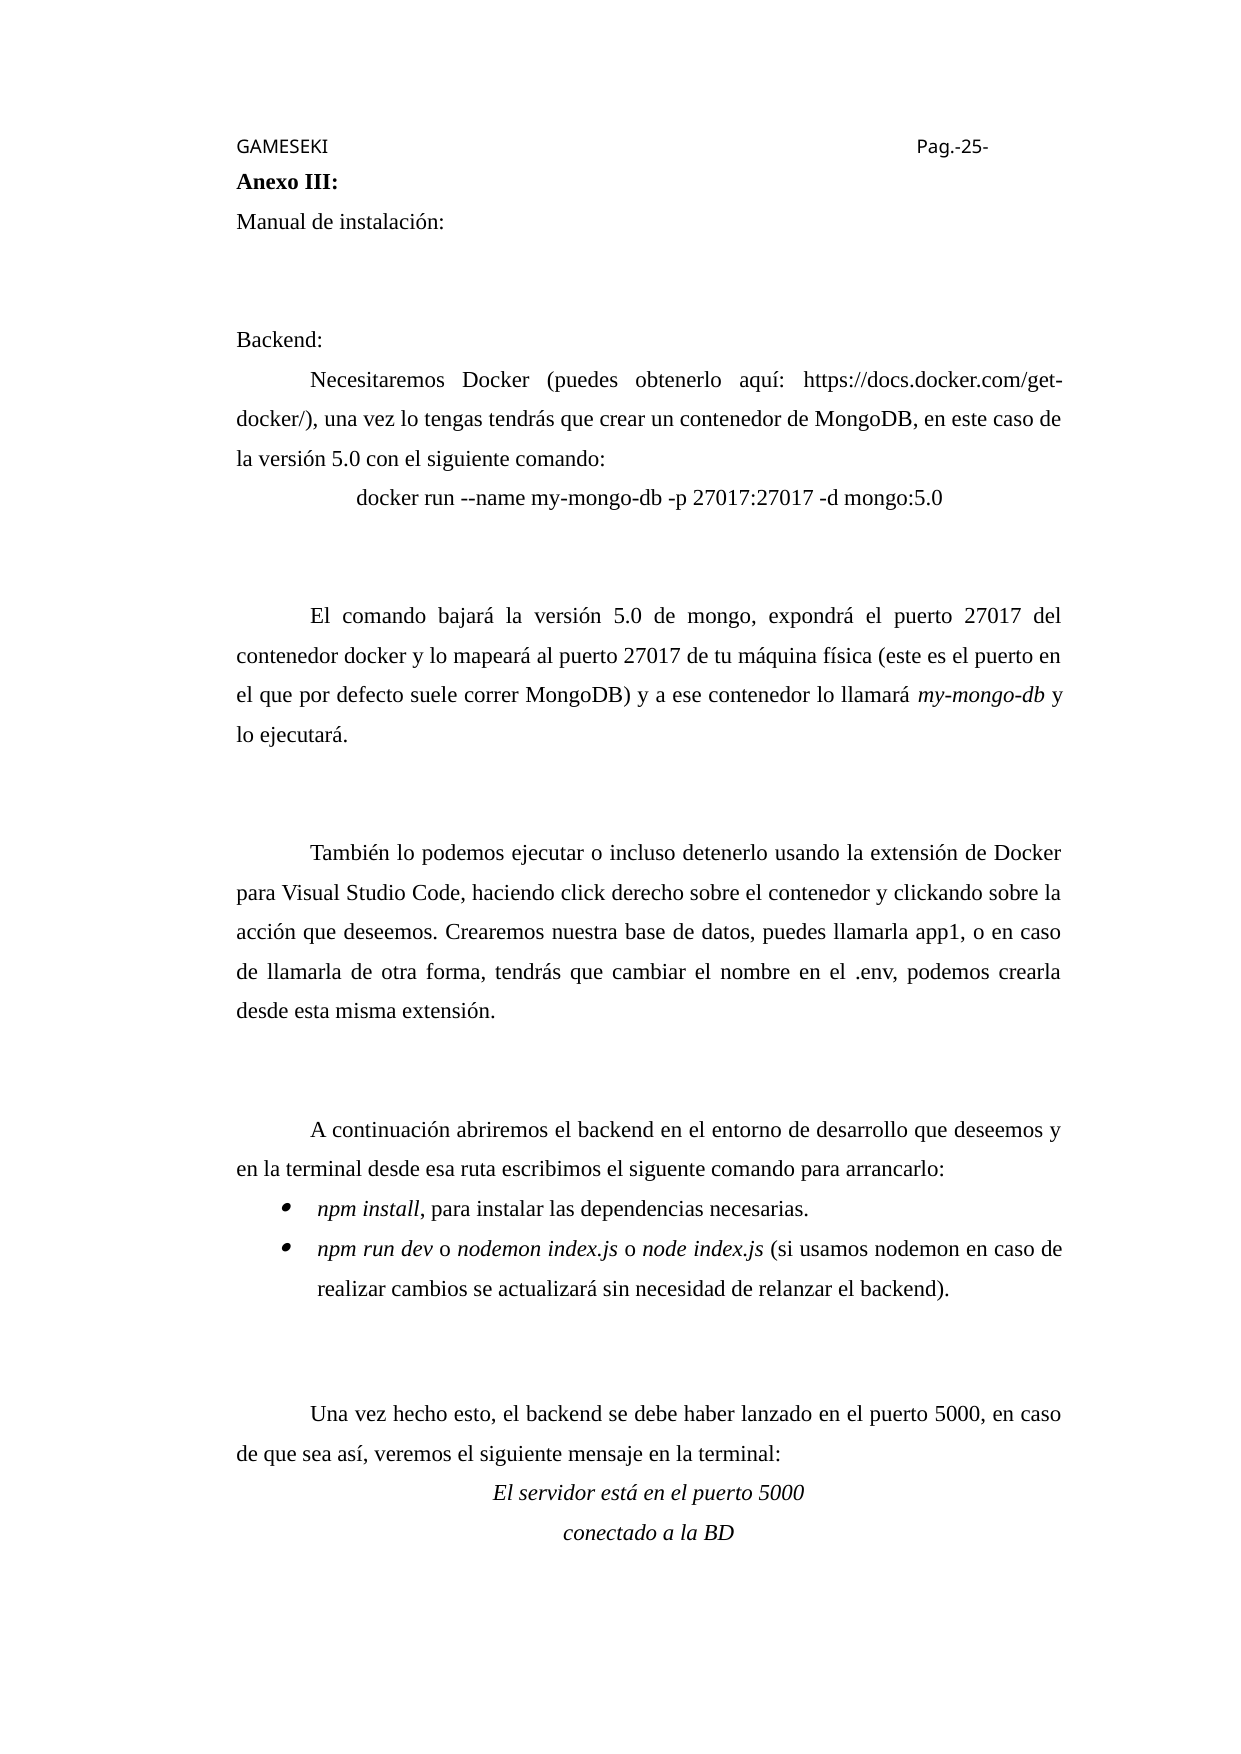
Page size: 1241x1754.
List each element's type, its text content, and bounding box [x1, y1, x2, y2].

text conectado a la BD [236, 1519, 1063, 1545]
text Una vez hecho esto, el backend se debe haber lanzado en el puerto 5000, en caso de que sea así, veremos el siguiente mensaje en la terminal: [236, 1401, 1063, 1466]
text Backend: [236, 326, 1063, 353]
list npm install, para instalar las dependencias necesarias. [279, 1195, 1063, 1222]
text El servidor está en el puerto 5000 [236, 1479, 1063, 1506]
text Necesitaremos Docker (puedes obtenerlo aquí: https://docs.docker.com/get-docker/), una vez lo tengas tendrás que crear un contenedor de MongoDB, en este caso de la versión 5.0 con el siguiente comando: [236, 366, 1063, 471]
text A continuación abriremos el backend en el entorno de desarrollo que deseemos y en la terminal desde esa ruta escribimos el siguente comando para arrancarlo: [236, 1116, 1063, 1182]
list npm run dev o nodemon index.js o node index.js (si usamos nodemon en caso de realizar cambios se actualizará sin necesidad de relanzar el backend). [279, 1235, 1063, 1301]
text Anexo III: [236, 168, 1063, 195]
text docker run --name my-mongo-db -p 27017:27017 -d mongo:5.0 [236, 484, 1063, 511]
text El comando bajará la versión 5.0 de mongo, expondrá el puerto 27017 del contenedor docker y lo mapeará al puerto 27017 de tu máquina física (este es el puerto en el que por defecto suele correr MongoDB) y a ese contenedor lo llamará my-mongo-db y lo ejecutará. [236, 603, 1063, 747]
text También lo podemos ejecutar o incluso detenerlo usando la extensión de Docker para Visual Studio Code, haciendo click derecho sobre el contenedor y clickando sobre la acción que deseemos. Crearemos nuestra base de datos, puedes llamarla app1, o en caso de llamarla de otra forma, tendrás que cambiar el nombre en el .env, podemos crearla desde esta misma extensión. [236, 839, 1063, 1024]
text Manual de instalación: [236, 208, 1063, 234]
